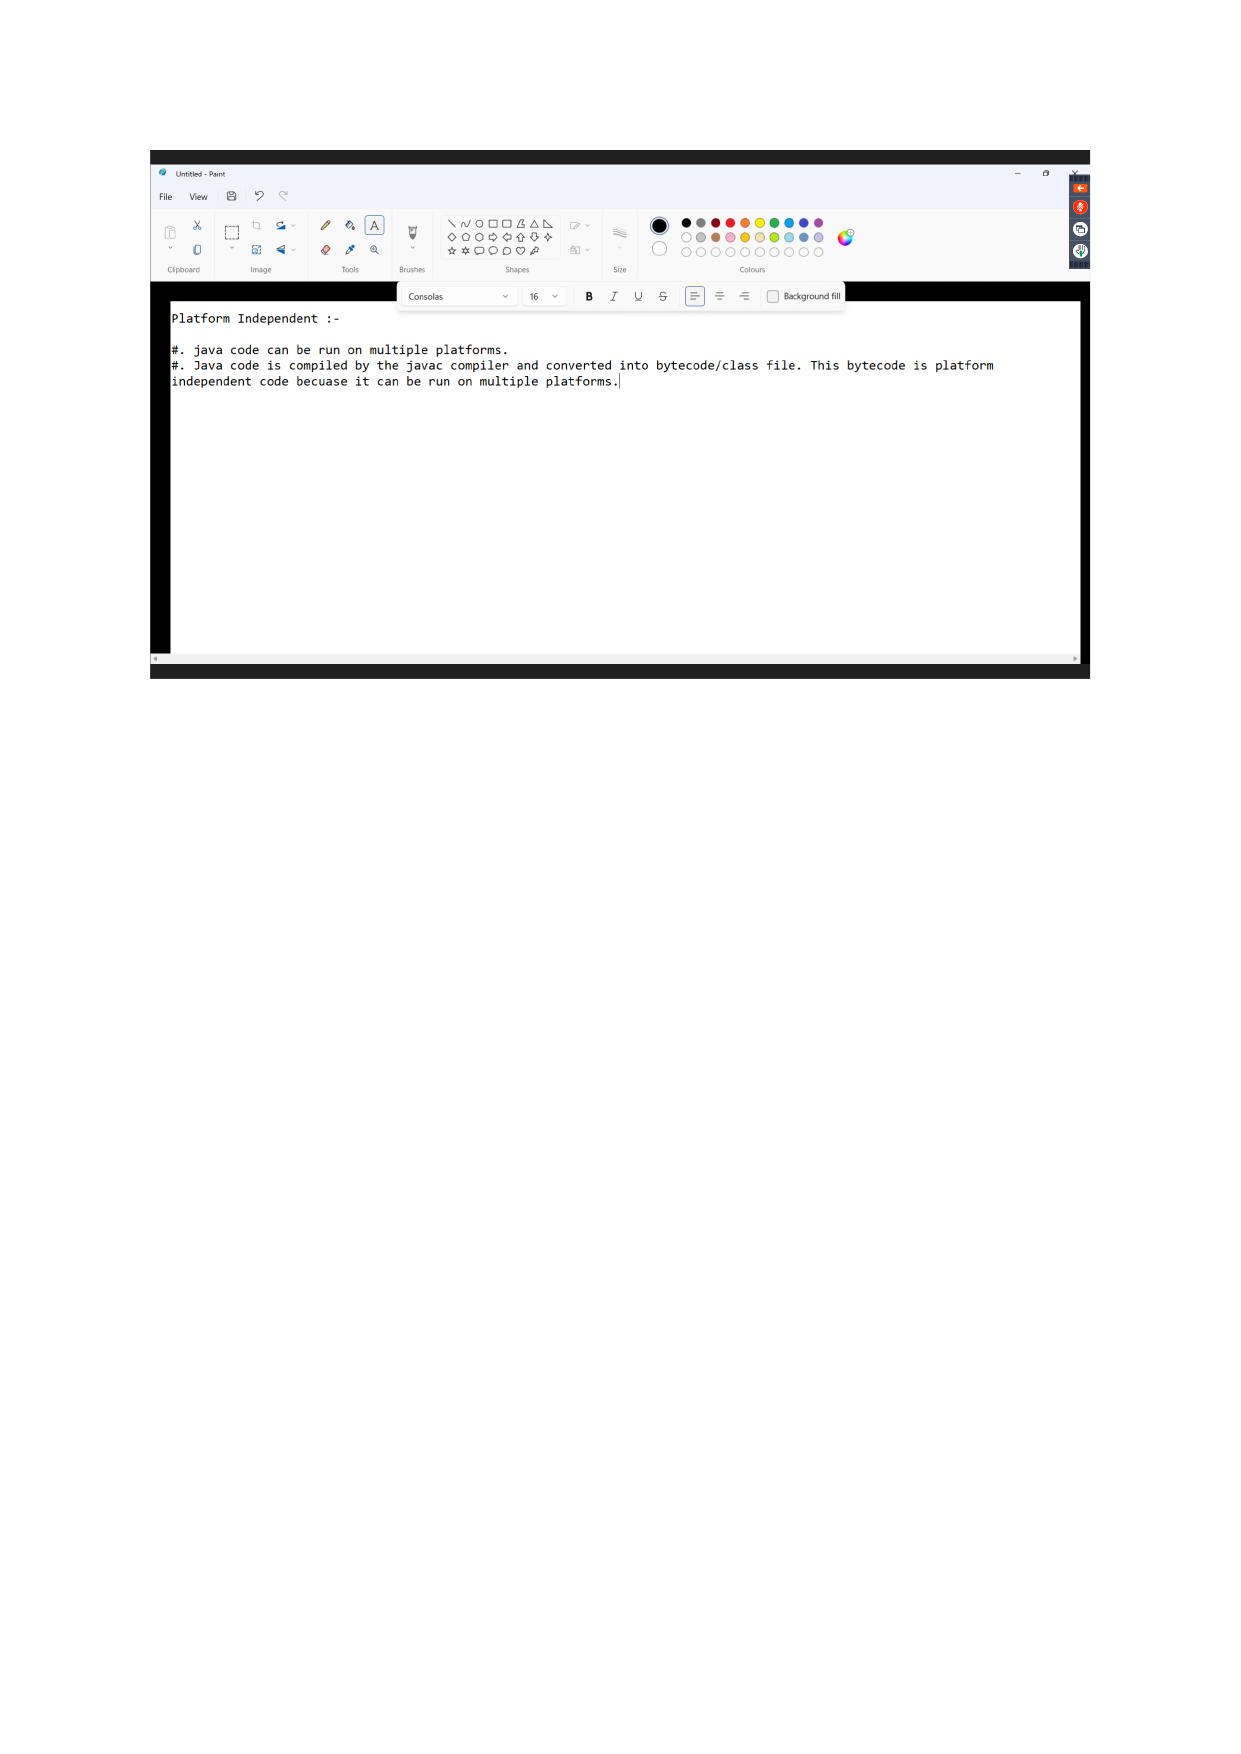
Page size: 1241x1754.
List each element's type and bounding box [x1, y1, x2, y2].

picture [150, 150, 1091, 679]
